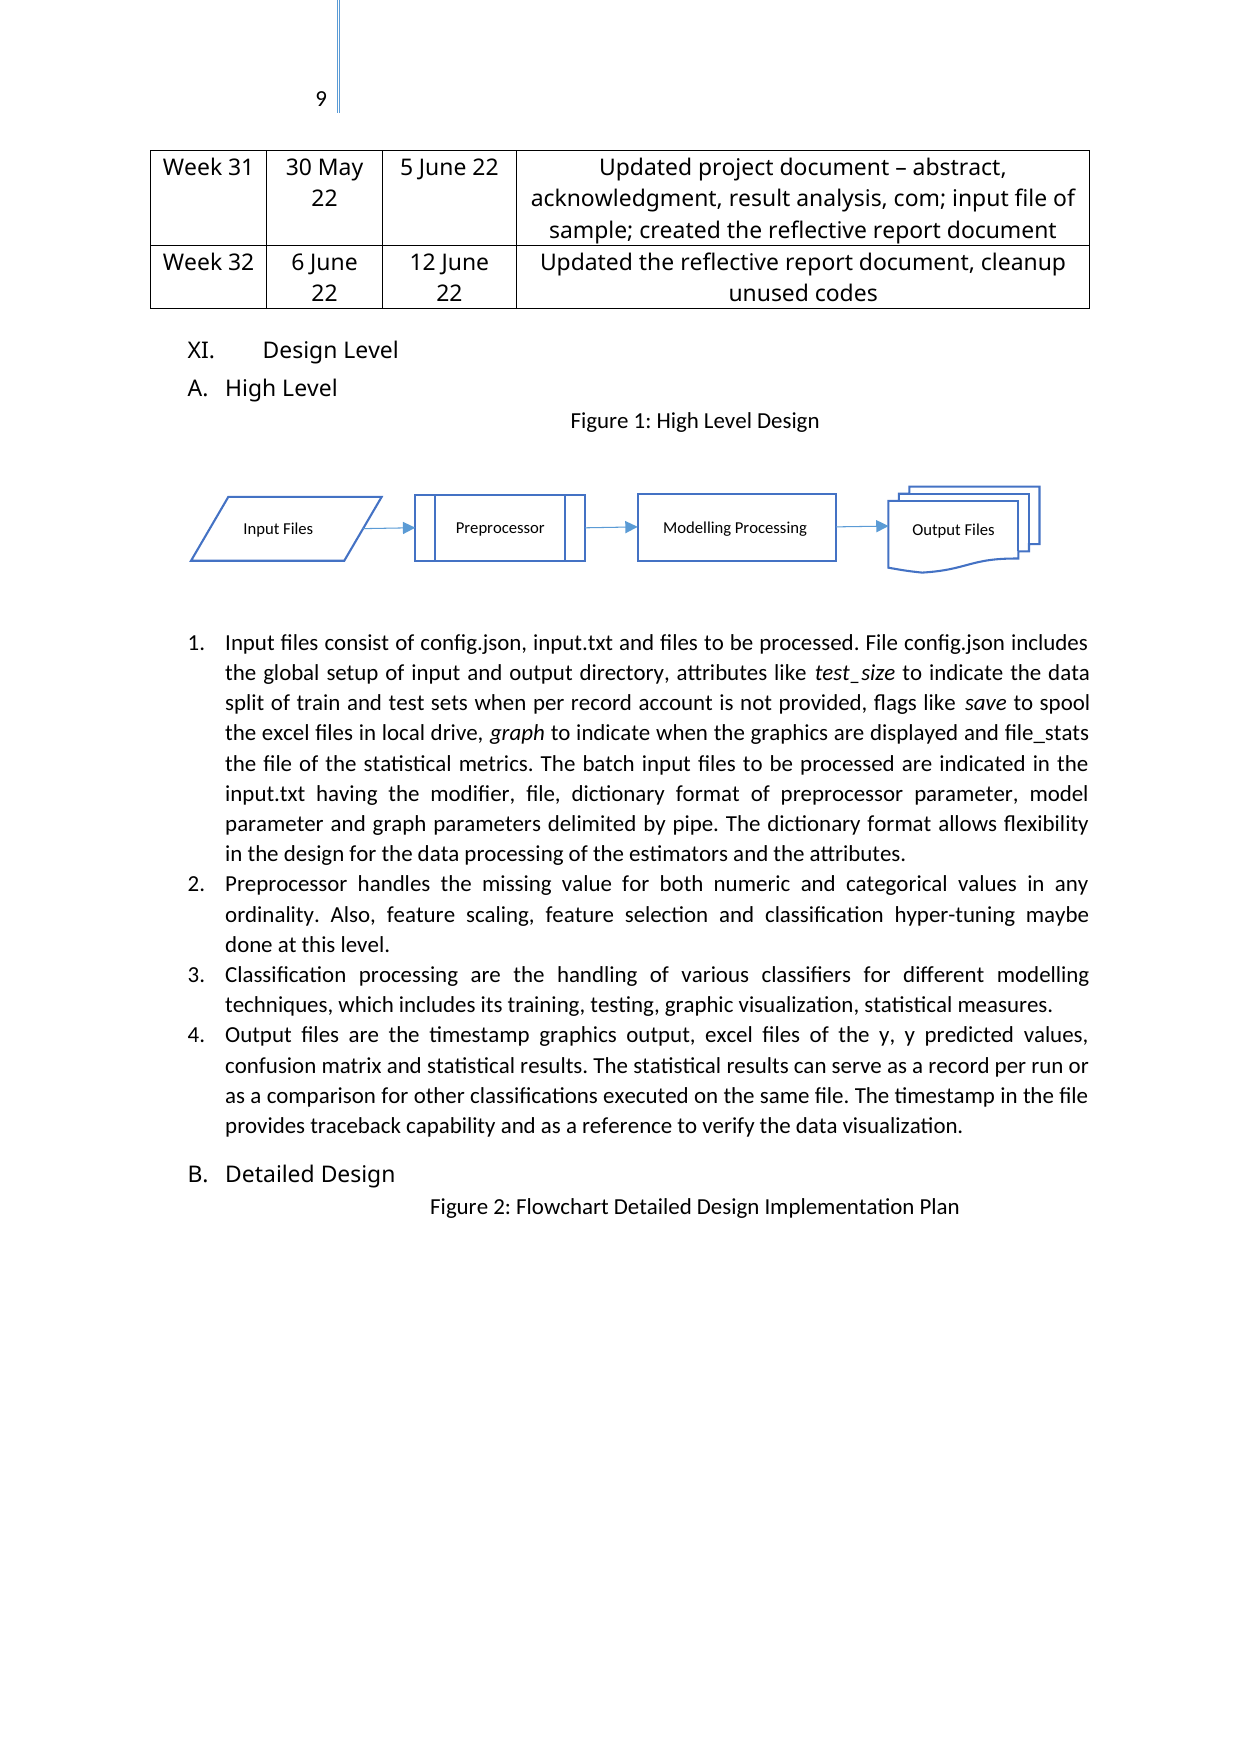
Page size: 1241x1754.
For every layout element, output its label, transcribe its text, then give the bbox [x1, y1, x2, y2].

table_cell 30 May 22 [267, 151, 382, 245]
subtitle Design Level [187, 334, 1090, 366]
table_cell 6 June 22 [267, 246, 382, 308]
table_cell Week 31 [151, 151, 266, 245]
list Figure 1: High Level Design [225, 406, 1090, 434]
list Output files are the timestamp graphics output, excel files of the y, y predicted values, confusion matrix and statistical results. The statistical results can serve as a record per run or as a comparison for other classifications executed on the same file. The timestamp in the file provides traceback capability and as a reference to verify the data visualization. [187, 1021, 1090, 1139]
list Preprocessor handles the missing value for both numeric and categorical values in any ordinality. Also, feature scaling, feature selection and classification hyper-tuning maybe done at this level. [187, 869, 1090, 958]
list Figure 2: Flowchart Detailed Design Implementation Plan [225, 1192, 1090, 1220]
subtitle High Level [187, 372, 1090, 403]
table_cell 5 June 22 [383, 151, 516, 245]
table_cell Updated the reflective report document, cleanup unused codes [517, 246, 1089, 308]
subtitle Detailed Design [187, 1158, 1090, 1189]
list Input files consist of config.json, input.txt and files to be processed. File config.json includes the global setup of input and output directory, attributes like test_size to indicate the data split of train and test sets when per record account is not provided, flags like save to spool the excel files in local drive, graph to indicate when the graphics are displayed and file_stats the file of the statistical metrics. The batch input files to be processed are indicated in the input.txt having the modifier, file, dictionary format of preprocessor parameter, model parameter and graph parameters delimited by pipe. The dictionary format allows flexibility in the design for the data processing of the estimators and the attributes. [187, 628, 1090, 867]
table_cell Week 32 [151, 246, 266, 308]
list Classification processing are the handling of various classifiers for different modelling techniques, which includes its training, testing, graphic visualization, statistical measures. [187, 960, 1090, 1018]
table_cell 12 June 22 [383, 246, 516, 308]
table_cell Updated project document – abstract, acknowledgment, result analysis, com; input file of sample; created the reflective report document [517, 151, 1089, 245]
